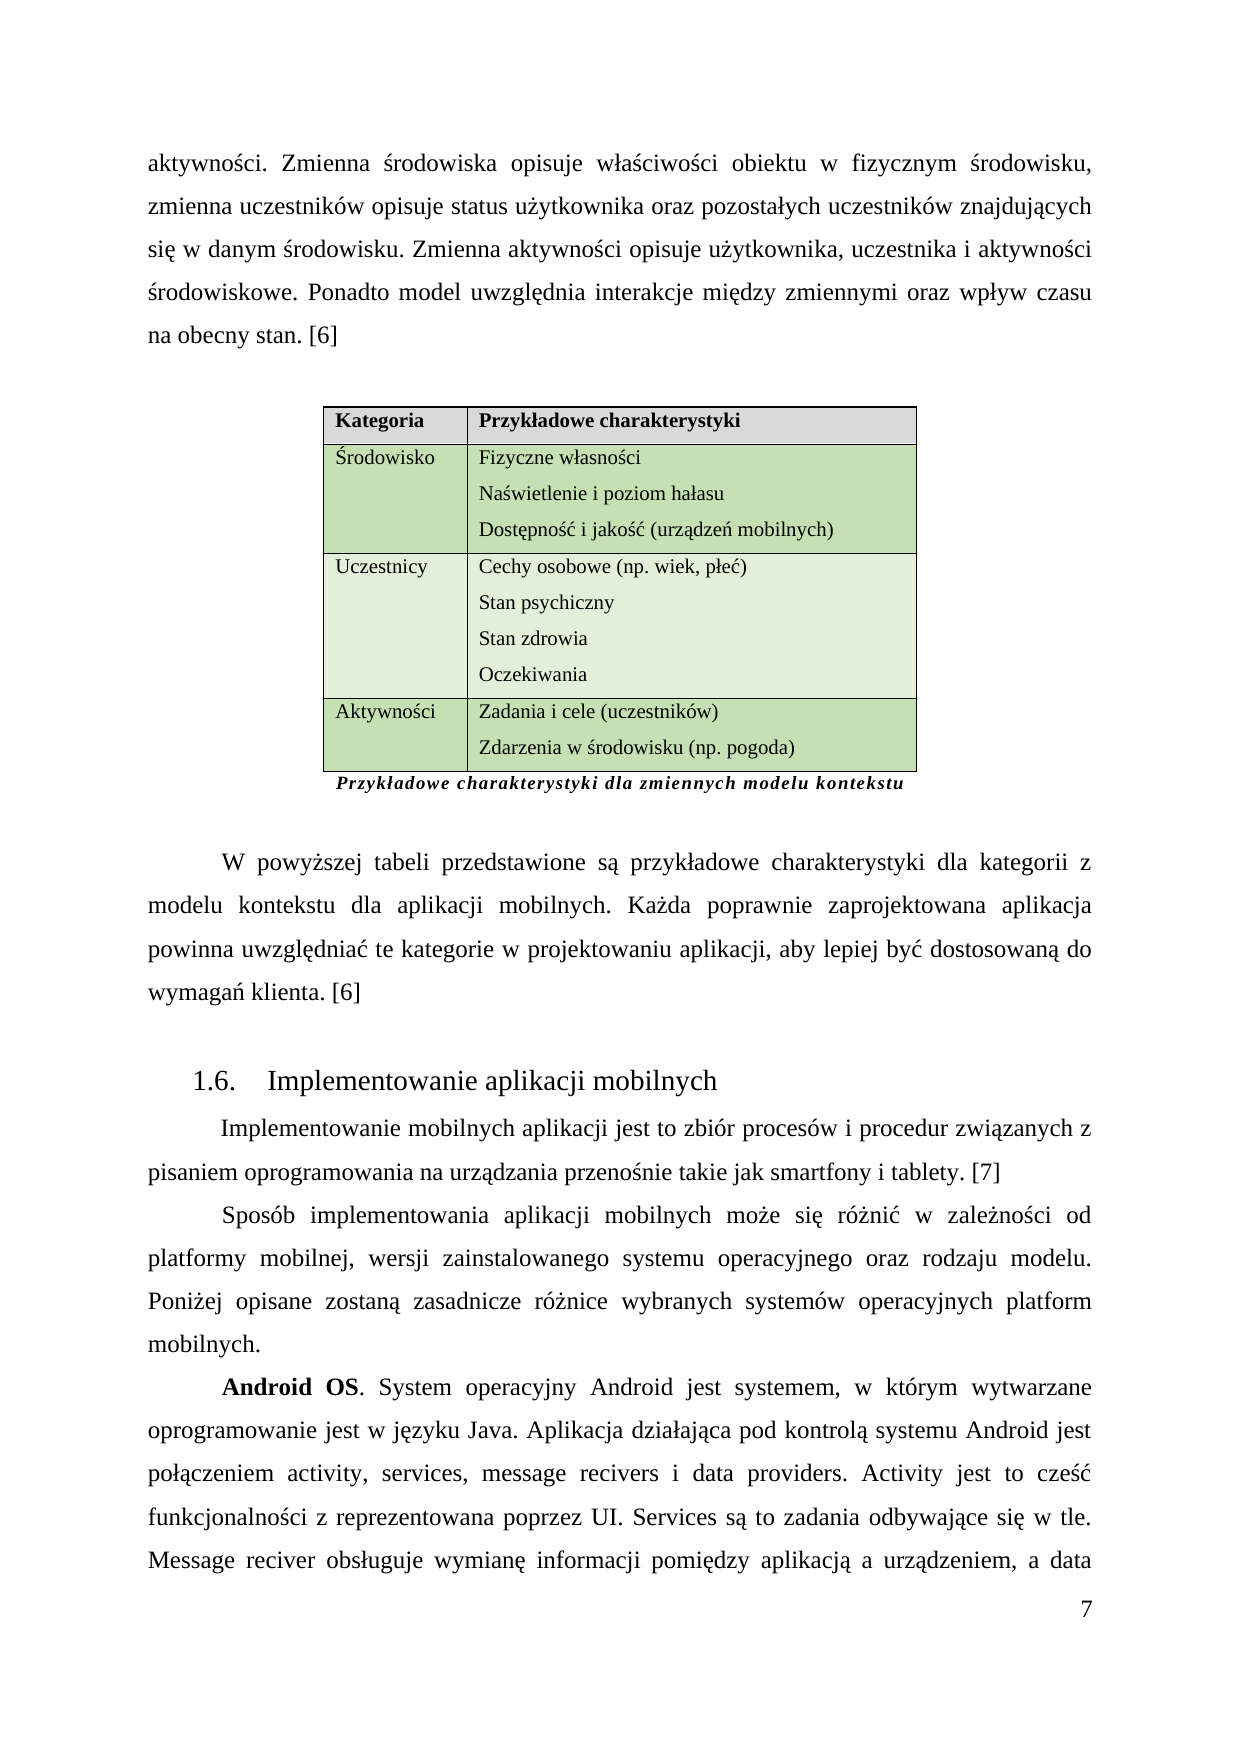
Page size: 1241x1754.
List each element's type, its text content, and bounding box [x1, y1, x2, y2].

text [148, 1372, 1092, 1573]
subtitle Przykładowe charakterystyki dla zmiennych modelu kontekstu [148, 772, 1092, 794]
table_cell Aktywności [324, 699, 467, 771]
text W powyższej tabeli przedstawione są przykładowe charakterystyki dla kategorii z modelu kontekstu dla aplikacji mobilnych. Każda poprawnie zaprojektowana aplikacja powinna uwzględniać te kategorie w projektowaniu aplikacji, aby lepiej być dostosowaną do wymagań klienta. [6] [148, 847, 1092, 1006]
subtitle Implementowanie aplikacji mobilnych [192, 1063, 1092, 1097]
table_cell Fizyczne własności Naświetlenie i poziom hałasu Dostępność i jakość (urządzeń mobilnych) [468, 445, 916, 553]
table_cell Cechy osobowe (np. wiek, płeć) Stan psychiczny Stan zdrowia Oczekiwania [468, 554, 916, 698]
text Sposób implementowania aplikacji mobilnych może się różnić w zależności od platformy mobilnej, wersji zainstalowanego systemu operacyjnego oraz rodzaju modelu. Poniżej opisane zostaną zasadnicze różnice wybranych systemów operacyjnych platform mobilnych. [148, 1200, 1092, 1358]
text Implementowanie mobilnych aplikacji jest to zbiór procesów i procedur związanych z pisaniem oprogramowania na urządzania przenośnie takie jak smartfony i tablety. [7] [148, 1113, 1092, 1185]
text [148, 148, 1092, 349]
table_cell Zadania i cele (uczestników) Zdarzenia w środowisku (np. pogoda) [468, 699, 916, 771]
table_cell Środowisko [324, 445, 467, 553]
table_header Przykładowe charakterystyki [468, 408, 916, 443]
table_header Kategoria [324, 408, 467, 443]
table_cell Uczestnicy [324, 554, 467, 698]
